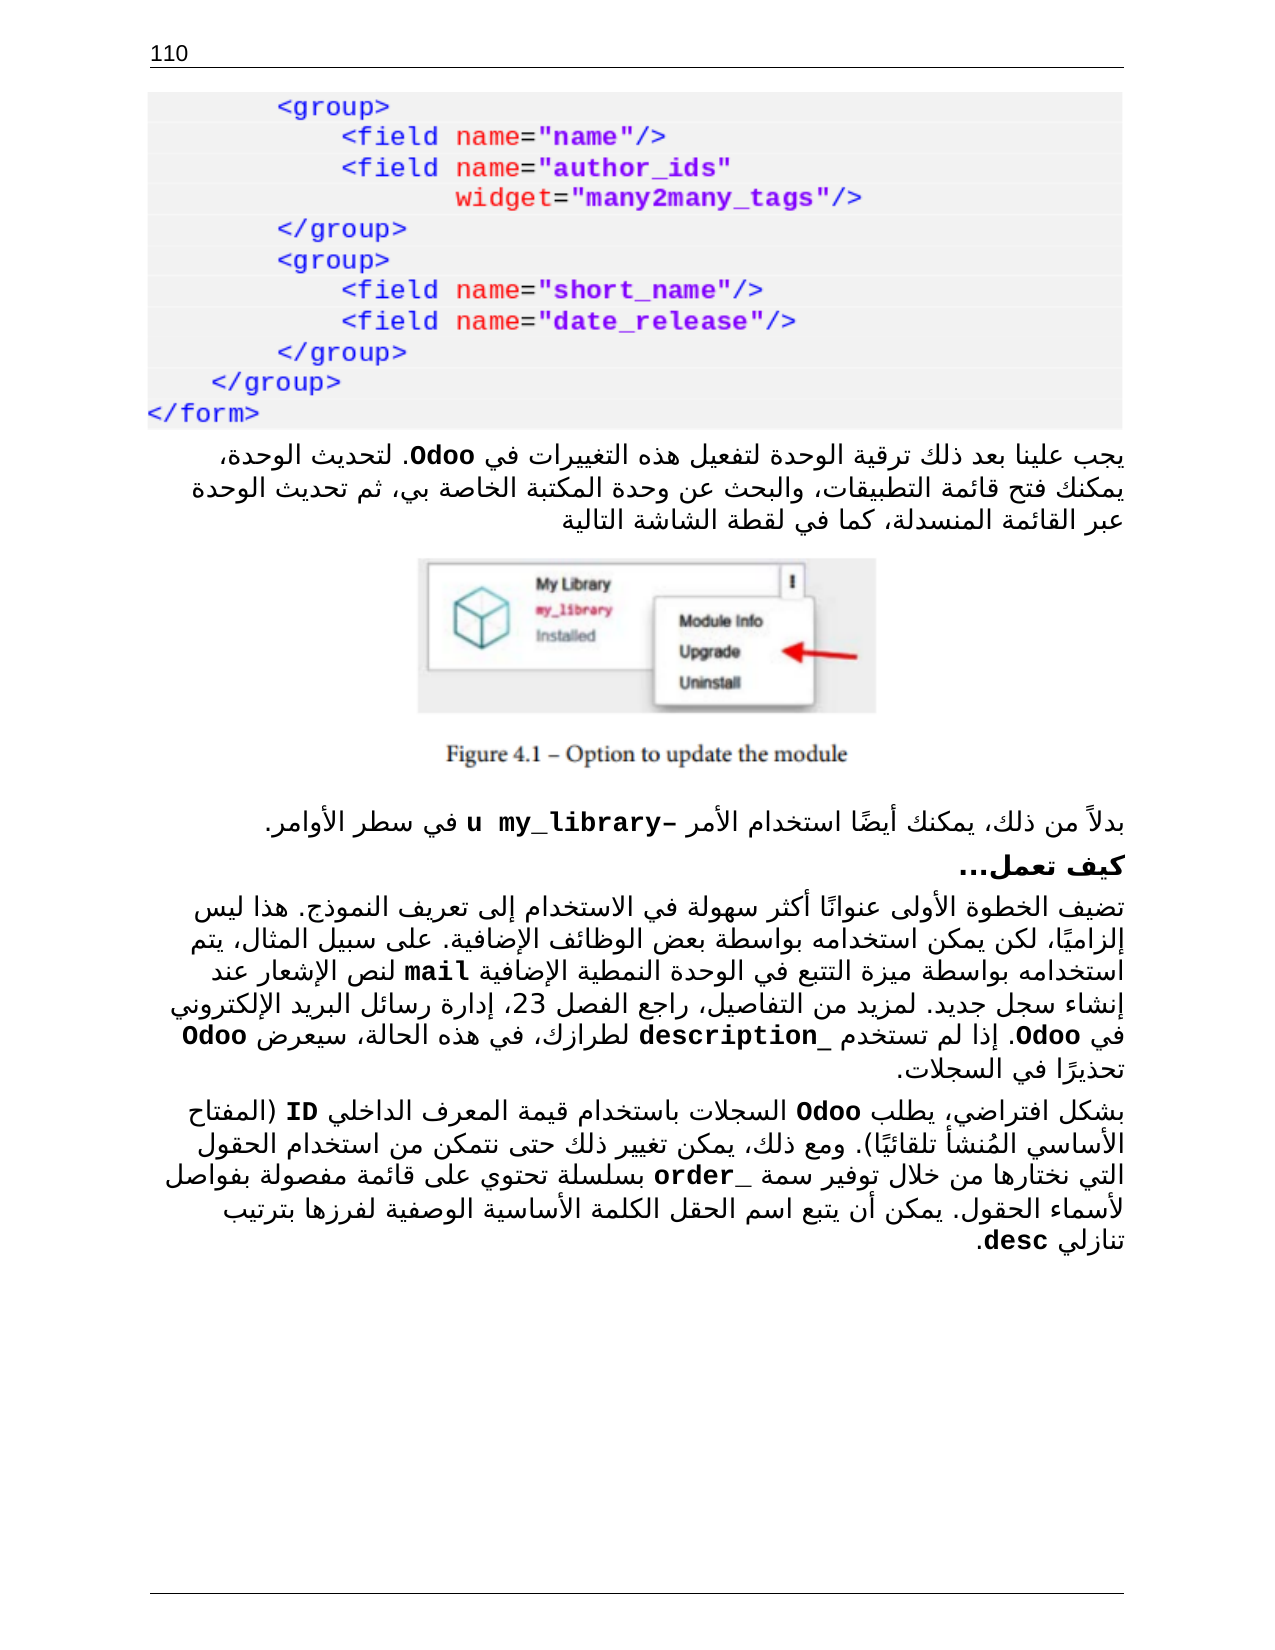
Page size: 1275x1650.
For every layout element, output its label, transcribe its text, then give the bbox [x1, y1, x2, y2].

text بدلاً من ذلك، يمكنك أيضًا استخدام الأمر –u my_library في سطر الأوامر. [150, 806, 1125, 839]
text يجب علينا بعد ذلك ترقية الوحدة لتفعيل هذه التغييرات في Odoo. لتحديث الوحدة، يمكنك فتح قائمة التطبيقات، والبحث عن وحدة المكتبة الخاصة بي، ثم تحديث الوحدة عبر القائمة المنسدلة، كما في لقطة الشاشة التالية [150, 439, 1125, 536]
text كيف تعمل... [150, 850, 1125, 881]
text تضيف الخطوة الأولى عنوانًا أكثر سهولة في الاستخدام إلى تعريف النموذج. هذا ليس إلزاميًا، لكن يمكن استخدامه بواسطة بعض الوظائف الإضافية. على سبيل المثال، يتم استخدامه بواسطة ميزة التتبع في الوحدة النمطية الإضافية mail لنص الإشعار عند إنشاء سجل جديد. لمزيد من التفاصيل، راجع الفصل 23، إدارة رسائل البريد الإلكتروني في Odoo. إذا لم تستخدم _description لطرازك، في هذه الحالة، سيعرض Odoo تحذيرًا في السجلات. [150, 892, 1125, 1084]
text بشكل افتراضي، يطلب Odoo السجلات باستخدام قيمة المعرف الداخلي ID (المفتاح الأساسي المُنشأ تلقائيًا). ومع ذلك، يمكن تغيير ذلك حتى نتمكن من استخدام الحقول التي نختارها من خلال توفير سمة _order بسلسلة تحتوي على قائمة مفصولة بفواصل لأسماء الحقول. يمكن أن يتبع اسم الحقل الكلمة الأساسية الوصفية لفرزها بترتيب تنازلي desc. [150, 1095, 1125, 1258]
